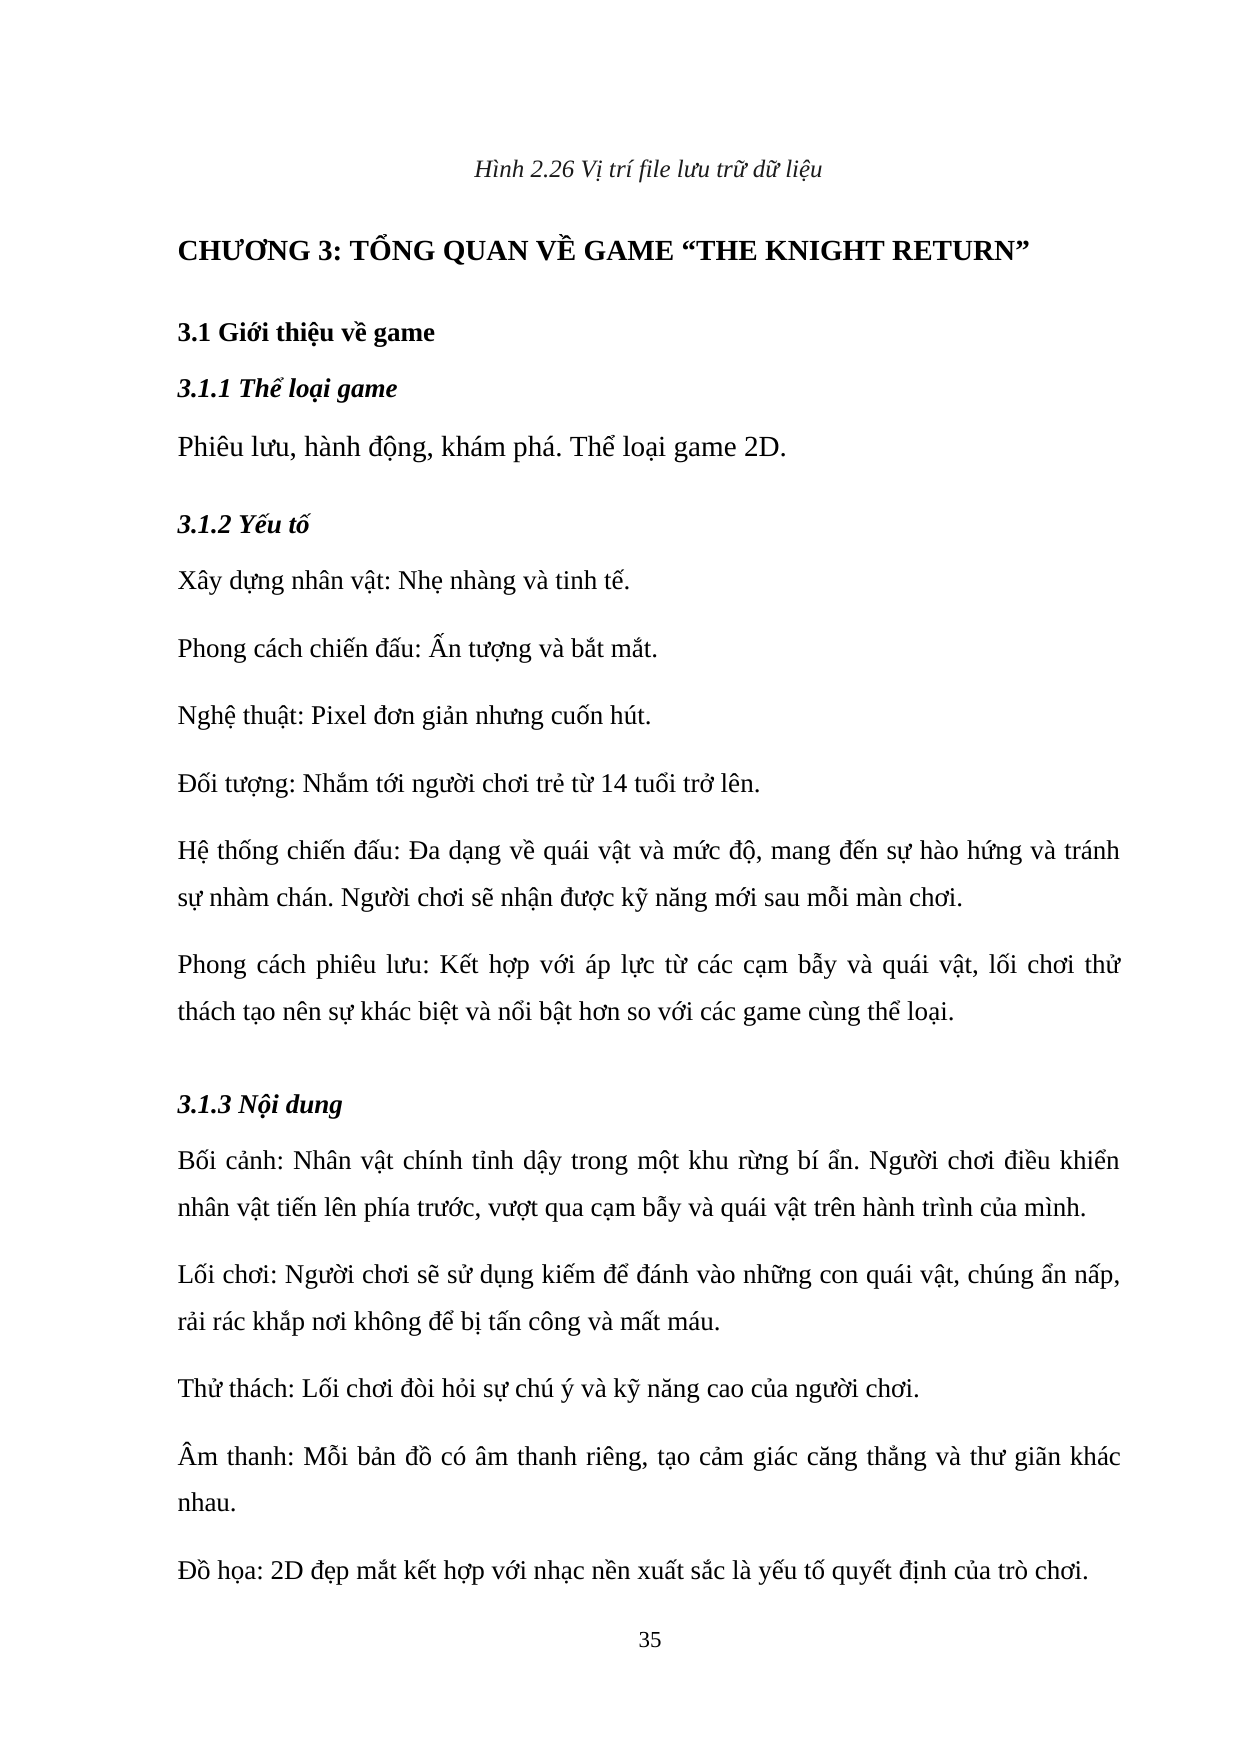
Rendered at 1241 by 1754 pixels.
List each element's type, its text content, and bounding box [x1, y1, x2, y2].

text Phiêu lưu, hành động, khám phá. Thể loại game 2D. [177, 429, 1122, 462]
text Phong cách chiến đấu: Ấn tượng và bắt mắt. [177, 632, 1122, 663]
subtitle 3.1.3 Nội dung [177, 1088, 1122, 1119]
text Hình 2.26 Vị trí file lưu trữ dữ liệu [177, 154, 1122, 183]
text Thử thách: Lối chơi đòi hỏi sự chú ý và kỹ năng cao của người chơi. [177, 1372, 1122, 1403]
text Nghệ thuật: Pixel đơn giản nhưng cuốn hút. [177, 699, 1122, 731]
text Bối cảnh: Nhân vật chính tỉnh dậy trong một khu rừng bí ẩn. Người chơi điều khiển nhân vật tiến lên phía trước, vượt qua cạm bẫy và quái vật trên hành trình của mình. [177, 1144, 1122, 1222]
subtitle 3.1.1 Thể loại game [177, 372, 1122, 404]
text Xây dựng nhân vật: Nhẹ nhàng và tinh tế. [177, 564, 1122, 596]
text Hệ thống chiến đấu: Đa dạng về quái vật và mức độ, mang đến sự hào hứng và tránh sự nhàm chán. Người chơi sẽ nhận được kỹ năng mới sau mỗi màn chơi. [177, 834, 1122, 912]
text Đối tượng: Nhắm tới người chơi trẻ từ 14 tuổi trở lên. [177, 767, 1122, 798]
subtitle 3.1.2 Yếu tố [177, 508, 1122, 539]
subtitle CHƯƠNG 3: TỔNG QUAN VỀ GAME “THE KNIGHT RETURN” [177, 233, 1122, 266]
text Âm thanh: Mỗi bản đồ có âm thanh riêng, tạo cảm giác căng thẳng và thư giãn khác nhau. [177, 1440, 1122, 1518]
text Đồ họa: 2D đẹp mắt kết hợp với nhạc nền xuất sắc là yếu tố quyết định của trò chơi. [177, 1554, 1122, 1585]
text Phong cách phiêu lưu: Kết hợp với áp lực từ các cạm bẫy và quái vật, lối chơi thử thách tạo nên sự khác biệt và nổi bật hơn so với các game cùng thể loại. [177, 948, 1122, 1026]
subtitle 3.1 Giới thiệu về game [177, 316, 1122, 347]
text Lối chơi: Người chơi sẽ sử dụng kiếm để đánh vào những con quái vật, chúng ẩn nấp, rải rác khắp nơi không để bị tấn công và mất máu. [177, 1258, 1122, 1336]
